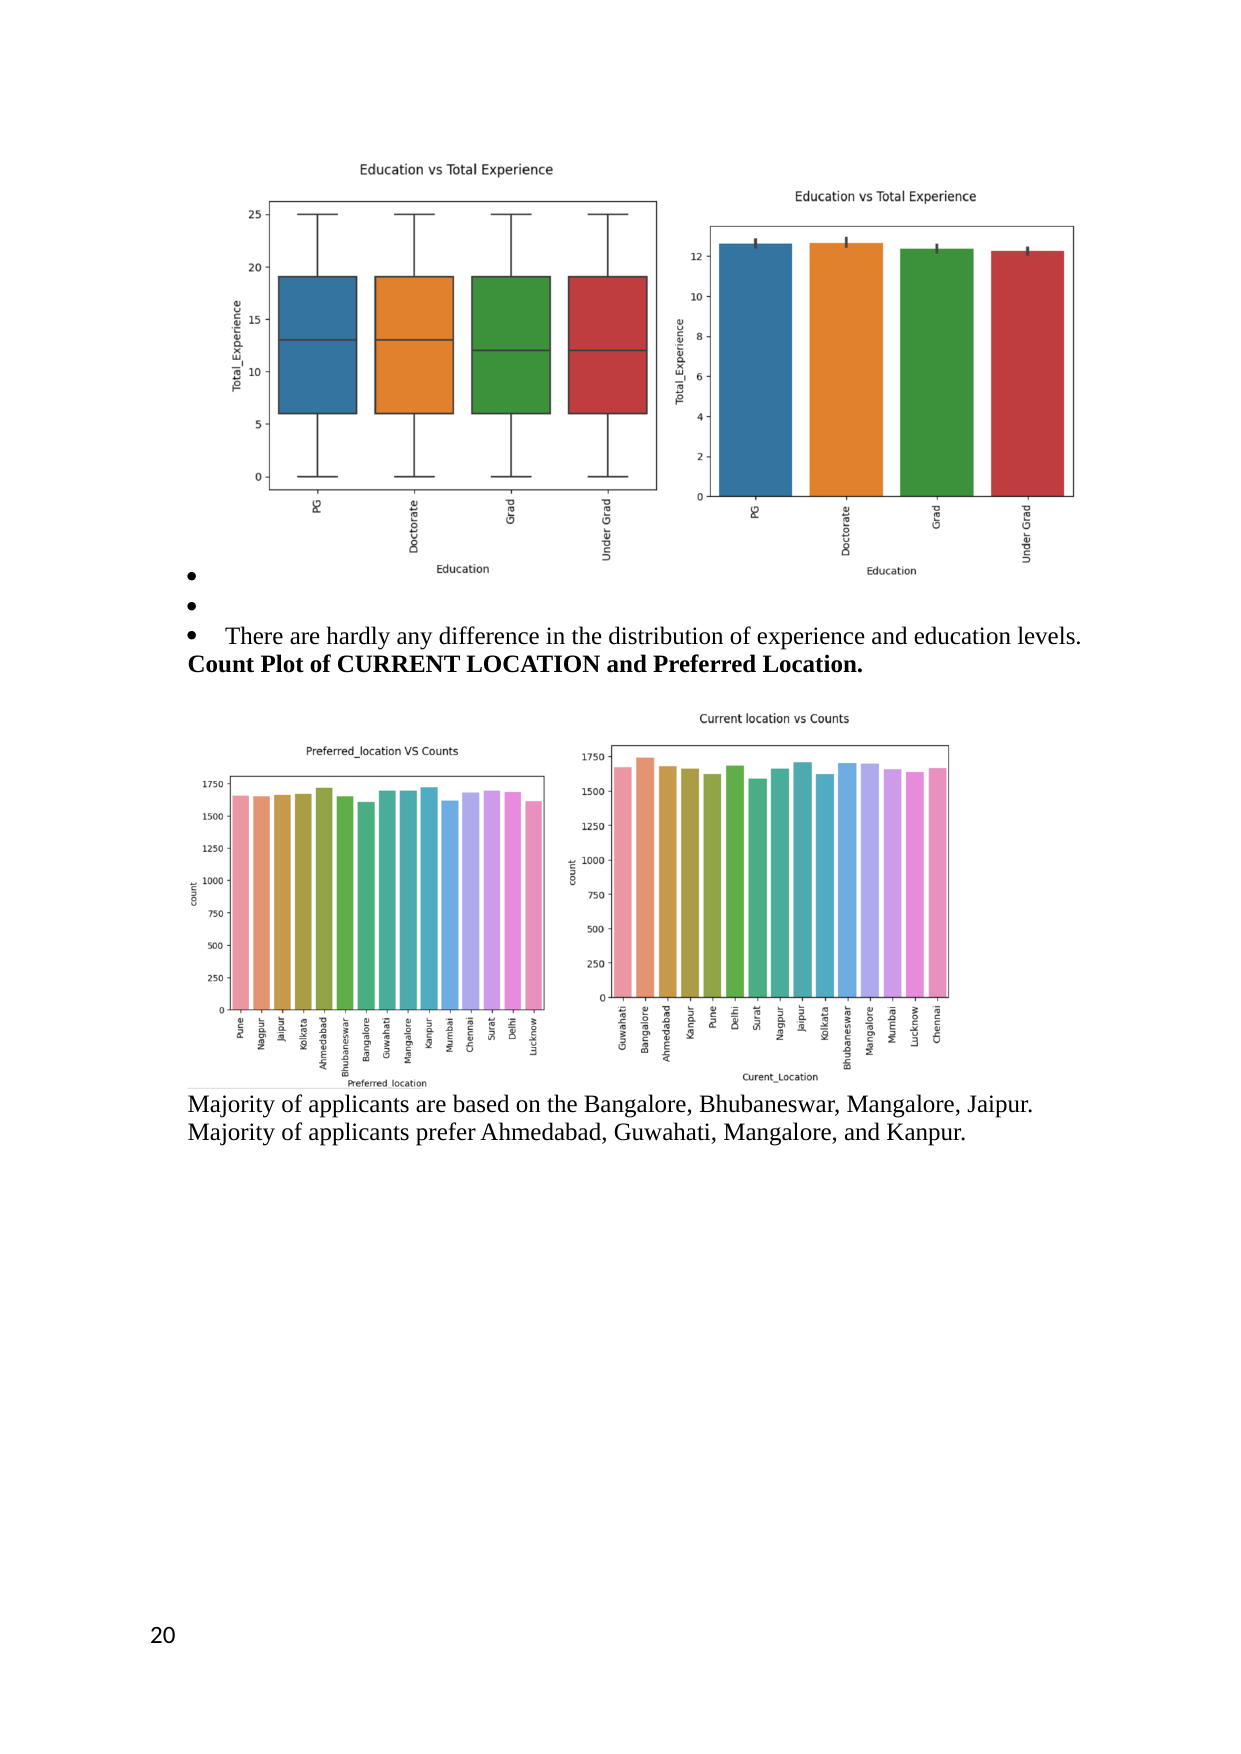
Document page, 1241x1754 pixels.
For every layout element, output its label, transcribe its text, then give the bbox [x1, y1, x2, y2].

list There are hardly any difference in the distribution of experience and education levels. [187, 621, 1090, 649]
text Count Plot of CURRENT LOCATION and Preferred Location. [187, 649, 1090, 678]
text Majority of applicants prefer Ahmedabad, Guwahati, Mangalore, and Kanpur. [187, 1117, 1090, 1146]
picture [187, 707, 963, 1089]
picture [225, 150, 1089, 586]
text Majority of applicants are based on the Bangalore, Bhubaneswar, Mangalore, Jaipur. [187, 1089, 1090, 1117]
